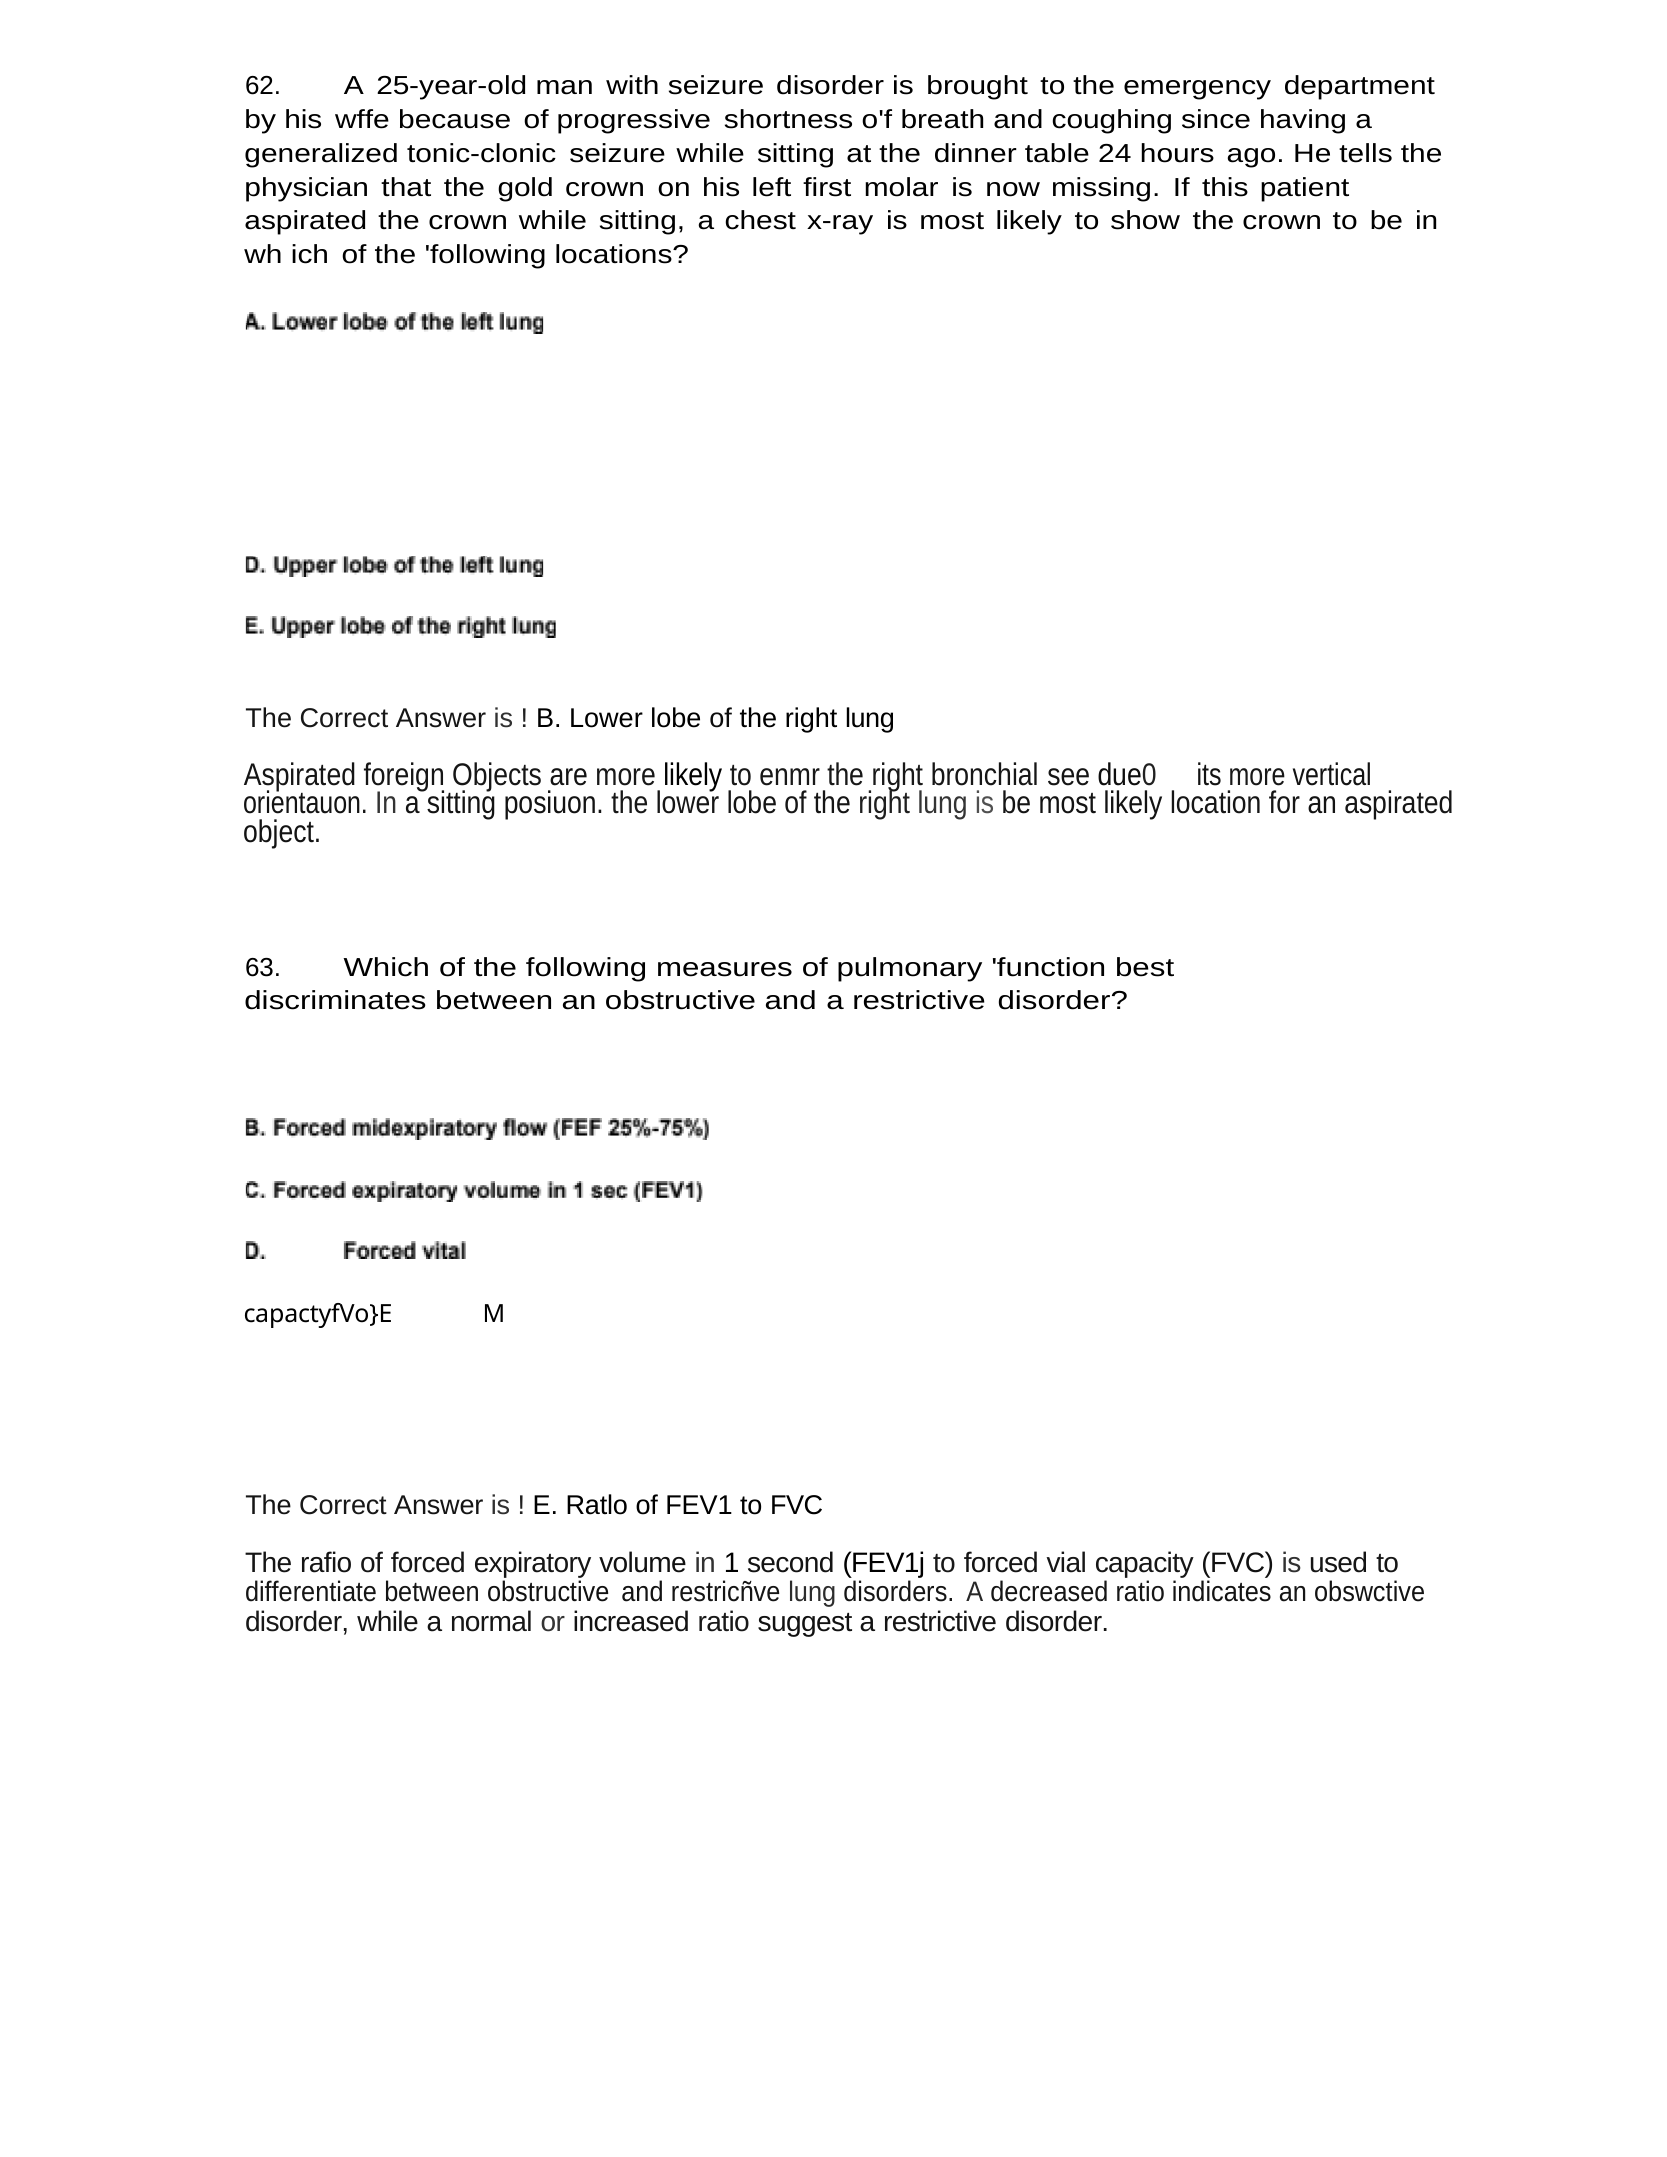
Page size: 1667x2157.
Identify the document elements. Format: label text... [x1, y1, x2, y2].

list A 25-year-old man with seizure disorder is brought to the emergency department by his wffe because of progressive shortness o'f breath and coughing since having a generalized tonic-clonic seizure while sitting at the dinner table 24 hours ago. He tells the physician that the gold crown on his left first molar is now missing. If this patient aspirated the crown while sitting, a chest x-ray is most likely to show the crown to be in wh ich of the 'following locations? [244, 70, 1460, 269]
picture [245, 1241, 466, 1259]
picture [245, 616, 556, 638]
text The rafio of forced expiratory volume in 1 second (FEV1j to forced vial capacity (FVC) is used to differentiate between obstructive and restricñve lung disorders. A decreased ratio indicates an obswctive disorder, while a normal or increased ratio suggest a restrictive disorder. [245, 1549, 1444, 1637]
text The Correct Answer is ! E. Ratlo of FEV1 to FVC [245, 1489, 1504, 1521]
subtitle Aspirated foreign Objects are more likely to enmr the right bronchial see due0 its more vertical orientauon. In a sitting posiuon. the lower lobe of the right lung is be most likely location for an aspirated object. [243, 762, 1464, 849]
list Which of the following measures of pulmonary 'function best discriminates between an obstructive and a restrictive disorder? [244, 952, 1356, 1015]
picture [245, 556, 544, 577]
text The Correct Answer is ! B. Lower lobe of the right lung [245, 702, 1504, 734]
picture [245, 312, 544, 334]
picture [245, 1118, 709, 1140]
picture [245, 1181, 703, 1202]
text capactyfVo}E M [243, 1296, 1504, 1330]
